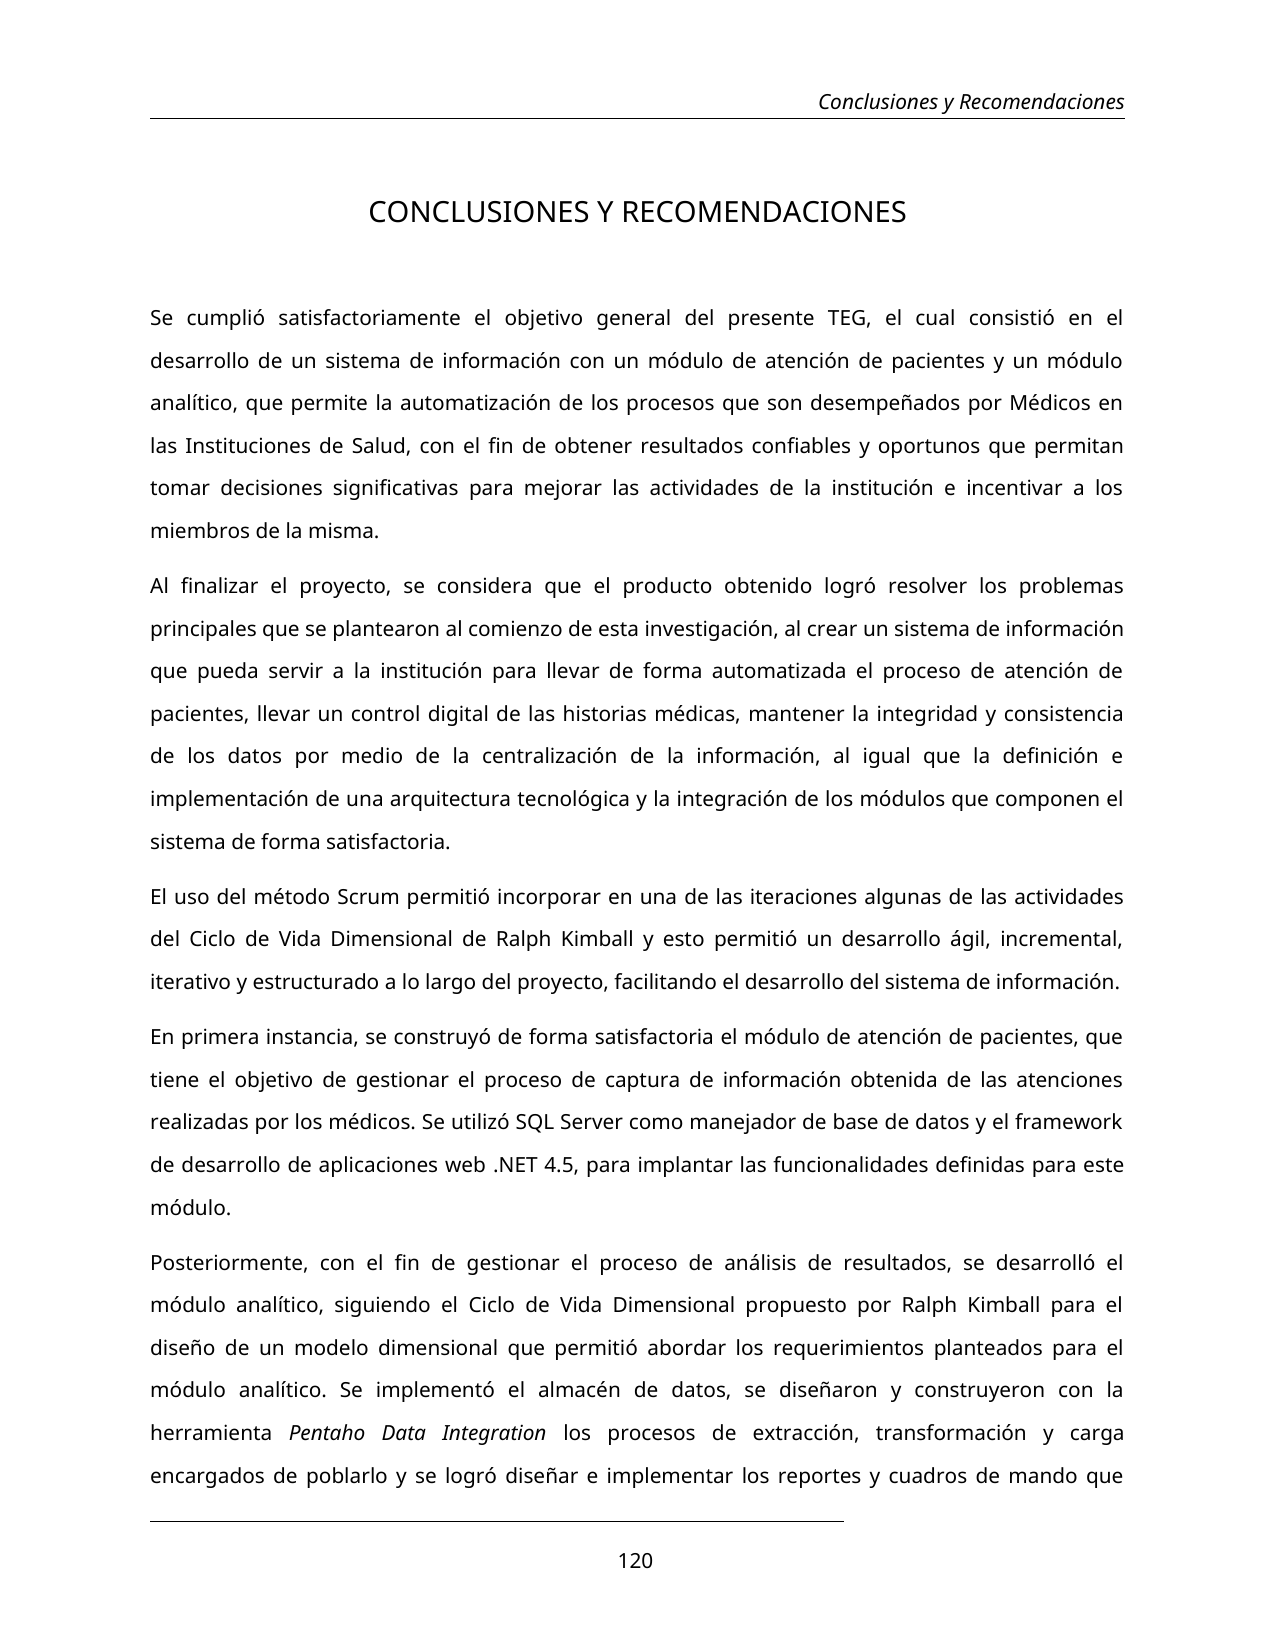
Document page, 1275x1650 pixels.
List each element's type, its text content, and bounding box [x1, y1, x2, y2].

text El uso del método Scrum permitió incorporar en una de las iteraciones algunas de las actividades del Ciclo de Vida Dimensional de Ralph Kimball y esto permitió un desarrollo ágil, incremental, iterativo y estructurado a lo largo del proyecto, facilitando el desarrollo del sistema de información. [150, 882, 1125, 996]
subtitle Conclusiones y Recomendaciones [150, 192, 1125, 231]
text Se cumplió satisfactoriamente el objetivo general del presente TEG, el cual consistió en el desarrollo de un sistema de información con un módulo de atención de pacientes y un módulo analítico, que permite la automatización de los procesos que son desempeñados por Médicos en las Instituciones de Salud, con el fin de obtener resultados confiables y oportunos que permitan tomar decisiones significativas para mejorar las actividades de la institución e incentivar a los miembros de la misma. [150, 303, 1125, 544]
text En primera instancia, se construyó de forma satisfactoria el módulo de atención de pacientes, que tiene el objetivo de gestionar el proceso de captura de información obtenida de las atenciones realizadas por los médicos. Se utilizó SQL Server como manejador de base de datos y el framework de desarrollo de aplicaciones web .NET 4.5, para implantar las funcionalidades definidas para este módulo. [150, 1022, 1125, 1221]
text Al finalizar el proyecto, se considera que el producto obtenido logró resolver los problemas principales que se plantearon al comienzo de esta investigación, al crear un sistema de información que pueda servir a la institución para llevar de forma automatizada el proceso de atención de pacientes, llevar un control digital de las historias médicas, mantener la integridad y consistencia de los datos por medio de la centralización de la información, al igual que la definición e implementación de una arquitectura tecnológica y la integración de los módulos que componen el sistema de forma satisfactoria. [150, 571, 1125, 855]
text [150, 1248, 1125, 1489]
